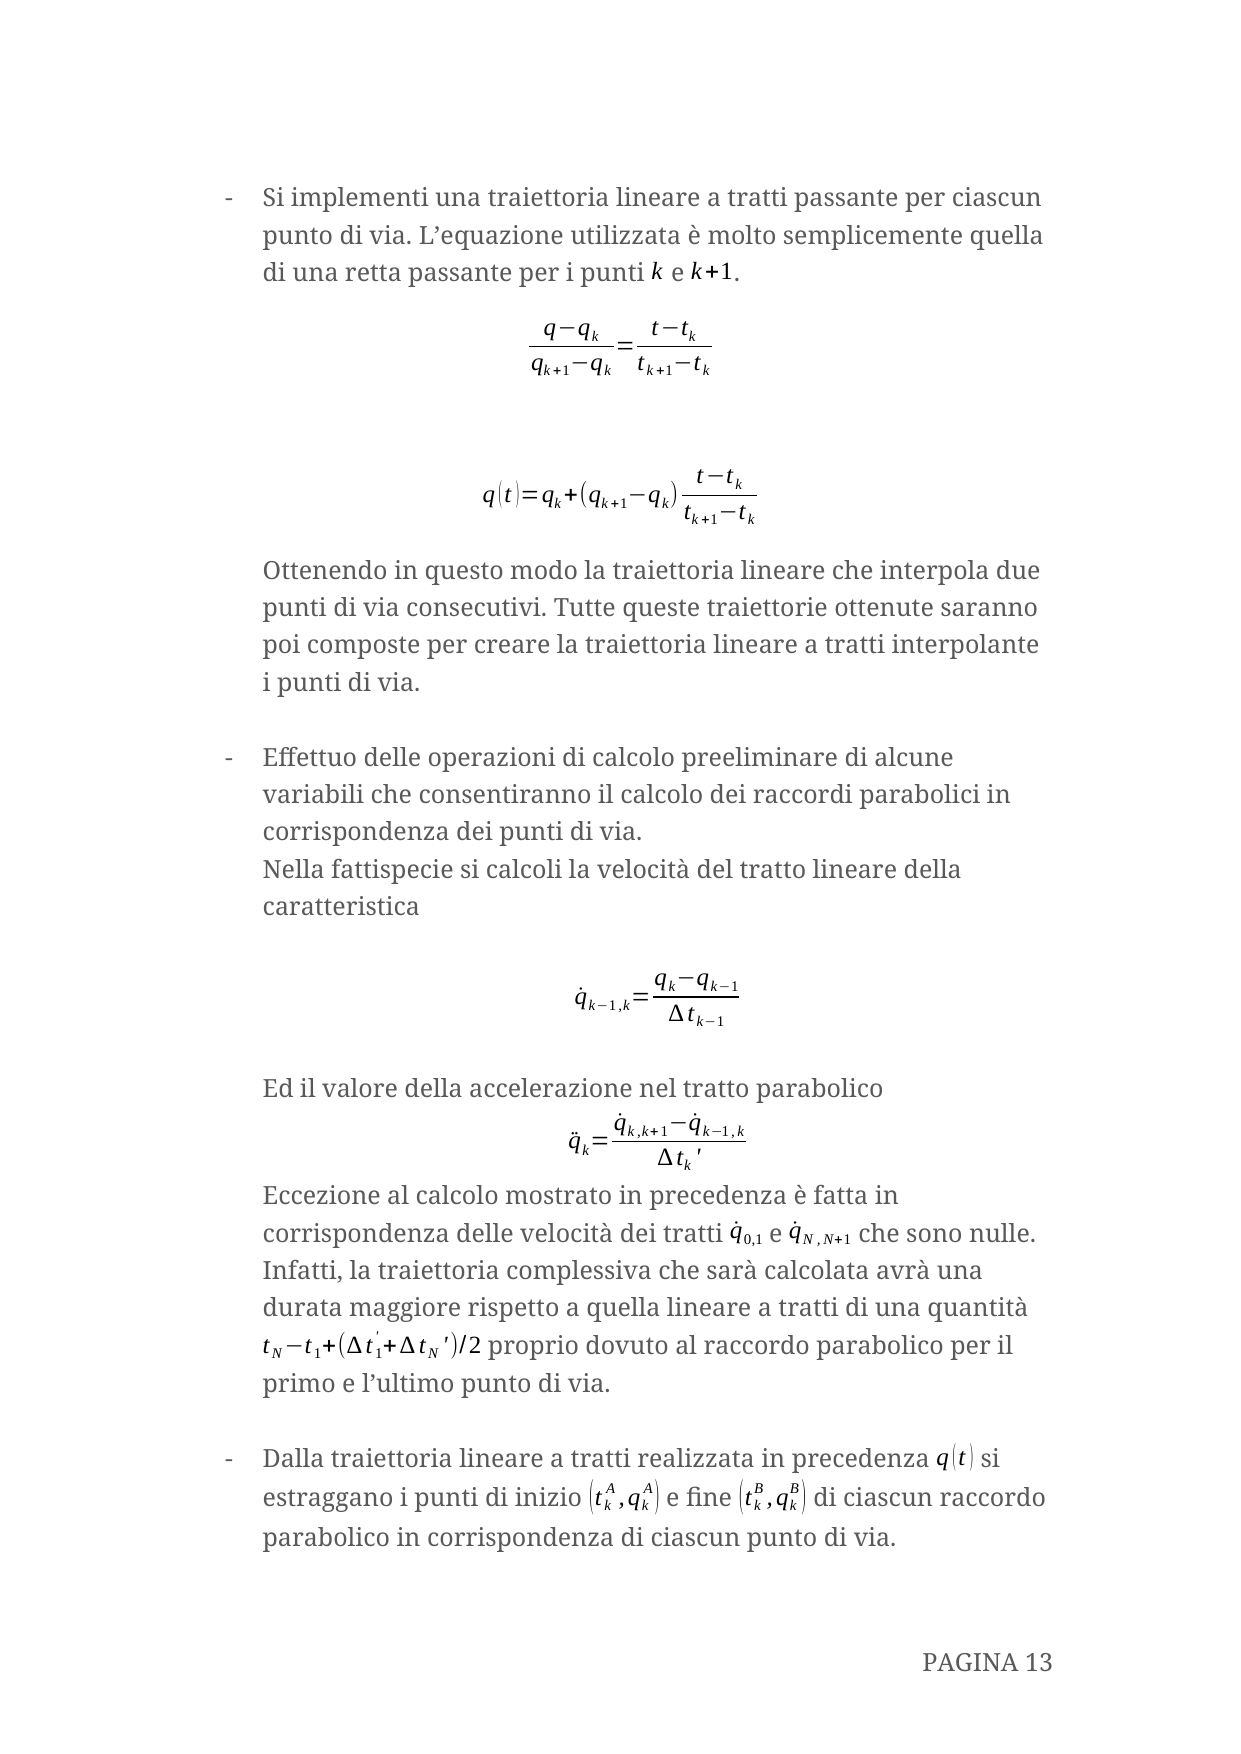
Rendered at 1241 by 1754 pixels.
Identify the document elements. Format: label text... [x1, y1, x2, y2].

list Eccezione al calcolo mostrato in precedenza è fatta in corrispondenza delle velocità dei tratti e che sono nulle. Infatti, la traiettoria complessiva che sarà calcolata avrà una durata maggiore rispetto a quella lineare a tratti di una quantità proprio dovuto al raccordo parabolico per il primo e l’ultimo punto di via. [262, 1178, 1053, 1400]
list Ottenendo in questo modo la traiettoria lineare che interpola due punti di via consecutivi. Tutte queste traiettorie ottenute saranno poi composte per creare la traiettoria lineare a tratti interpolante i punti di via. [262, 552, 1053, 698]
list Si implementi una traiettoria lineare a tratti passante per ciascun punto di via. L’equazione utilizzata è molto semplicemente quella di una retta passante per i punti e . [225, 180, 1053, 289]
list Ed il valore della accelerazione nel tratto parabolico [262, 1071, 1053, 1105]
list Effettuo delle operazioni di calcolo preeliminare di alcune variabili che consentiranno il calcolo dei raccordi parabolici in corrispondenza dei punti di via. [225, 739, 1053, 848]
list Nella fattispecie si calcoli la velocità del tratto lineare della caratteristica [262, 851, 1053, 923]
list Dalla traiettoria lineare a tratti realizzata in precedenza si estraggano i punti di inizio e fine di ciascun raccordo parabolico in corrispondenza di ciascun punto di via. [225, 1440, 1053, 1554]
